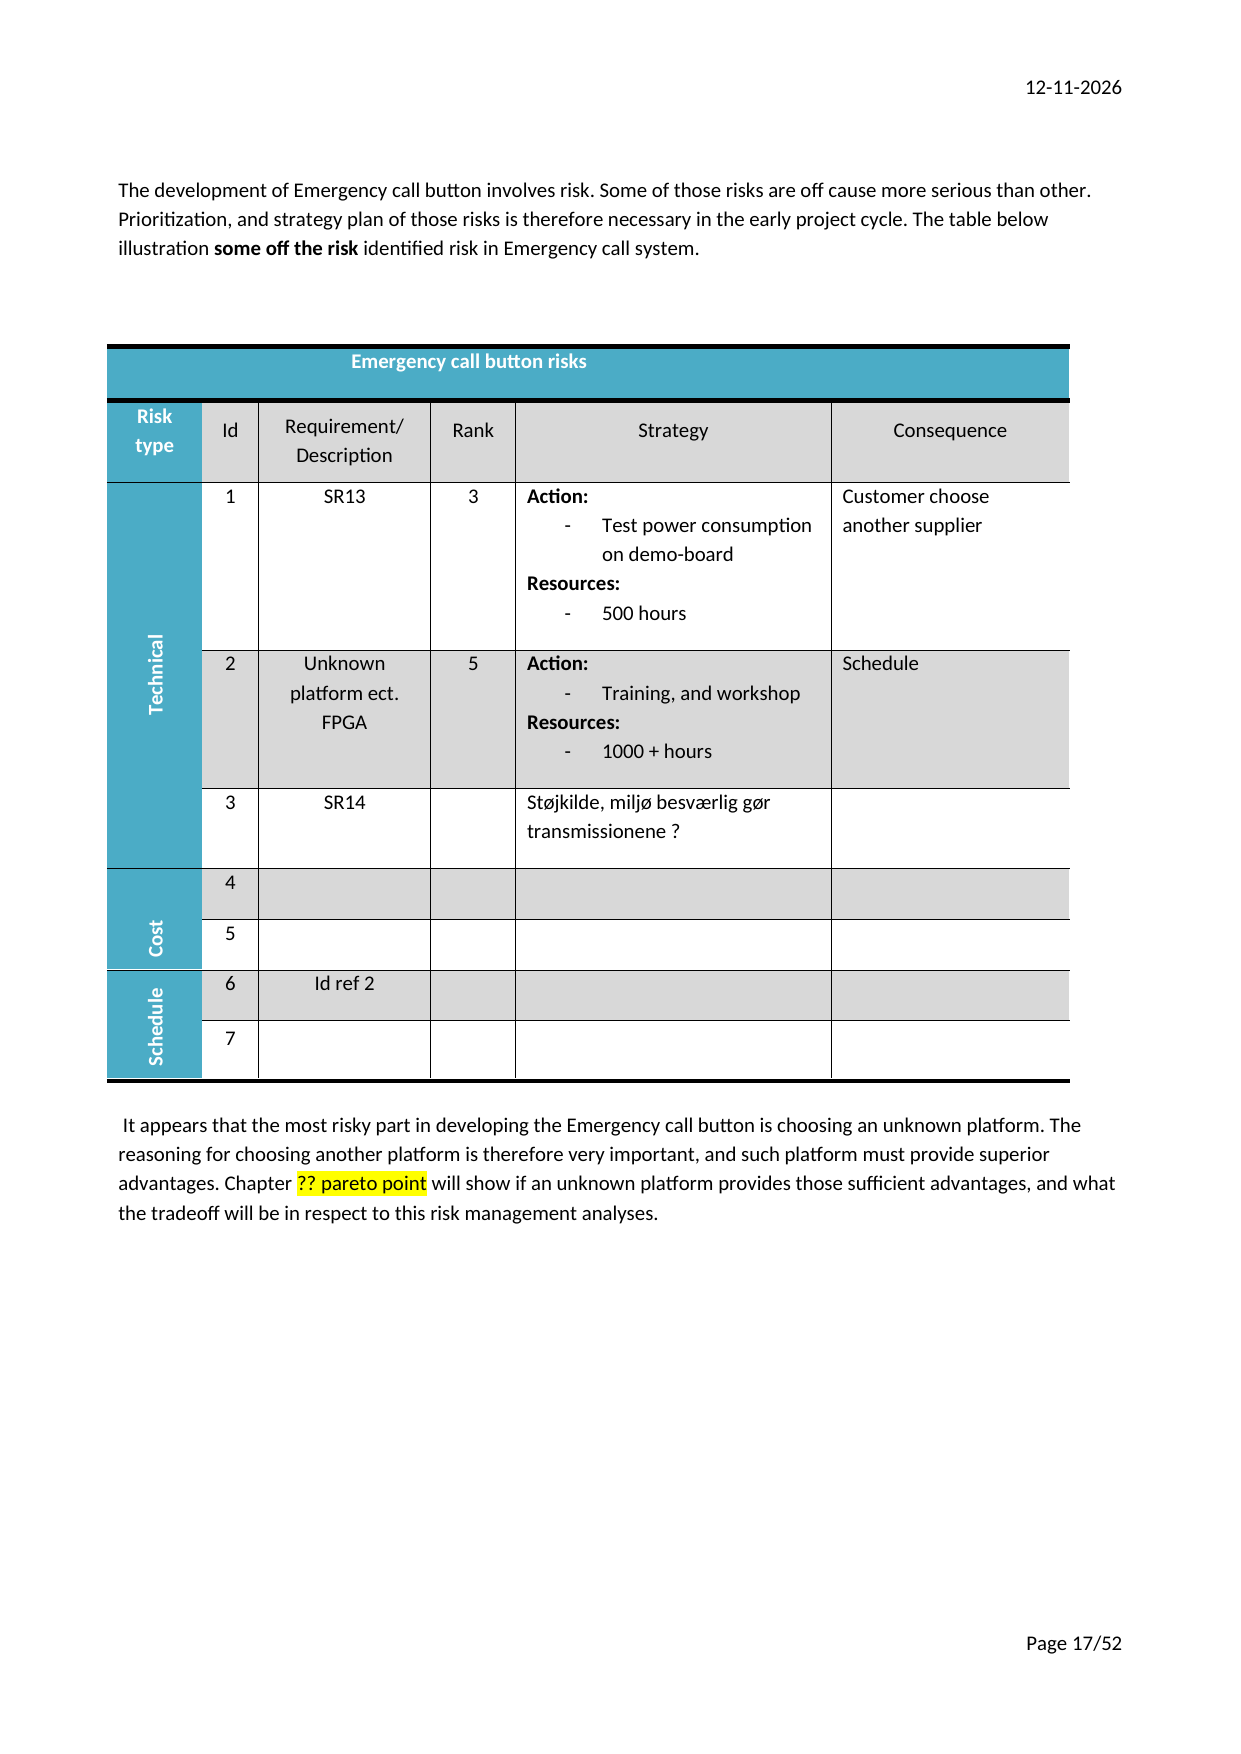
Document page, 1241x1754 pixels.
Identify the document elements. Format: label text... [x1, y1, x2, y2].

table_cell [259, 1021, 430, 1078]
table_cell 7 [202, 1021, 258, 1078]
table_header [831, 349, 1069, 398]
table_cell [431, 920, 515, 969]
table_cell SR14 [259, 789, 430, 868]
table_cell [832, 1021, 1069, 1078]
table_cell 3 [202, 789, 258, 868]
table_cell [516, 869, 831, 919]
table_cell [832, 971, 1069, 1020]
table_cell Unknown platform ect. FPGA [259, 651, 430, 788]
table_cell [431, 789, 515, 868]
table_cell Strategy [516, 403, 831, 482]
table_cell [516, 971, 831, 1020]
table_cell 5 [431, 651, 515, 788]
table_cell [431, 1021, 515, 1078]
table_cell [832, 869, 1069, 919]
table_cell Requirement/ Description [259, 403, 430, 482]
table_cell 5 [202, 920, 258, 969]
table_cell Action: Training, and workshop Resources: 1000 + hours [516, 651, 831, 788]
table_cell 1 [202, 483, 258, 649]
table_cell Schedule [832, 651, 1069, 788]
table_cell 6 [202, 971, 258, 1020]
table_cell 4 [202, 869, 258, 919]
table_cell [516, 920, 831, 969]
table_cell [832, 920, 1069, 969]
table_cell [431, 971, 515, 1020]
table_cell [259, 920, 430, 969]
table_cell Rank [431, 403, 515, 482]
table_cell Id ref 2 [259, 971, 430, 1020]
table_cell Technical [107, 483, 202, 868]
table_cell Cost [107, 869, 202, 969]
table_cell Schedule [107, 971, 202, 1078]
table_cell Id [202, 403, 258, 482]
table_cell SR13 [259, 483, 430, 649]
table_cell Action: Test power consumption on demo-board Resources: 500 hours [516, 483, 831, 649]
table_cell [259, 869, 430, 919]
table_cell 2 [202, 651, 258, 788]
table_cell Risk type [107, 403, 202, 482]
table_cell Støjkilde, miljø besværlig gør transmissionene ? [516, 789, 831, 868]
table_header Emergency call button risks [107, 349, 831, 398]
table_cell [516, 1021, 831, 1078]
table_cell [832, 789, 1069, 868]
text The development of Emergency call button involves risk. Some of those risks are off cause more serious than other. Prioritization, and strategy plan of those risks is therefore necessary in the early project cycle. The table below illustration some off the risk identified risk in Emergency call system. [118, 177, 1122, 261]
text It appears that the most risky part in developing the Emergency call button is choosing an unknown platform. The reasoning for choosing another platform is therefore very important, and such platform must provide superior advantages. Chapter ?? pareto point will show if an unknown platform provides those sufficient advantages, and what the tradeoff will be in respect to this risk management analyses. [118, 1112, 1122, 1225]
table_cell Consequence [832, 403, 1069, 482]
table_cell Customer choose another supplier [832, 483, 1069, 649]
table_cell 3 [431, 483, 515, 649]
table_cell [431, 869, 515, 919]
